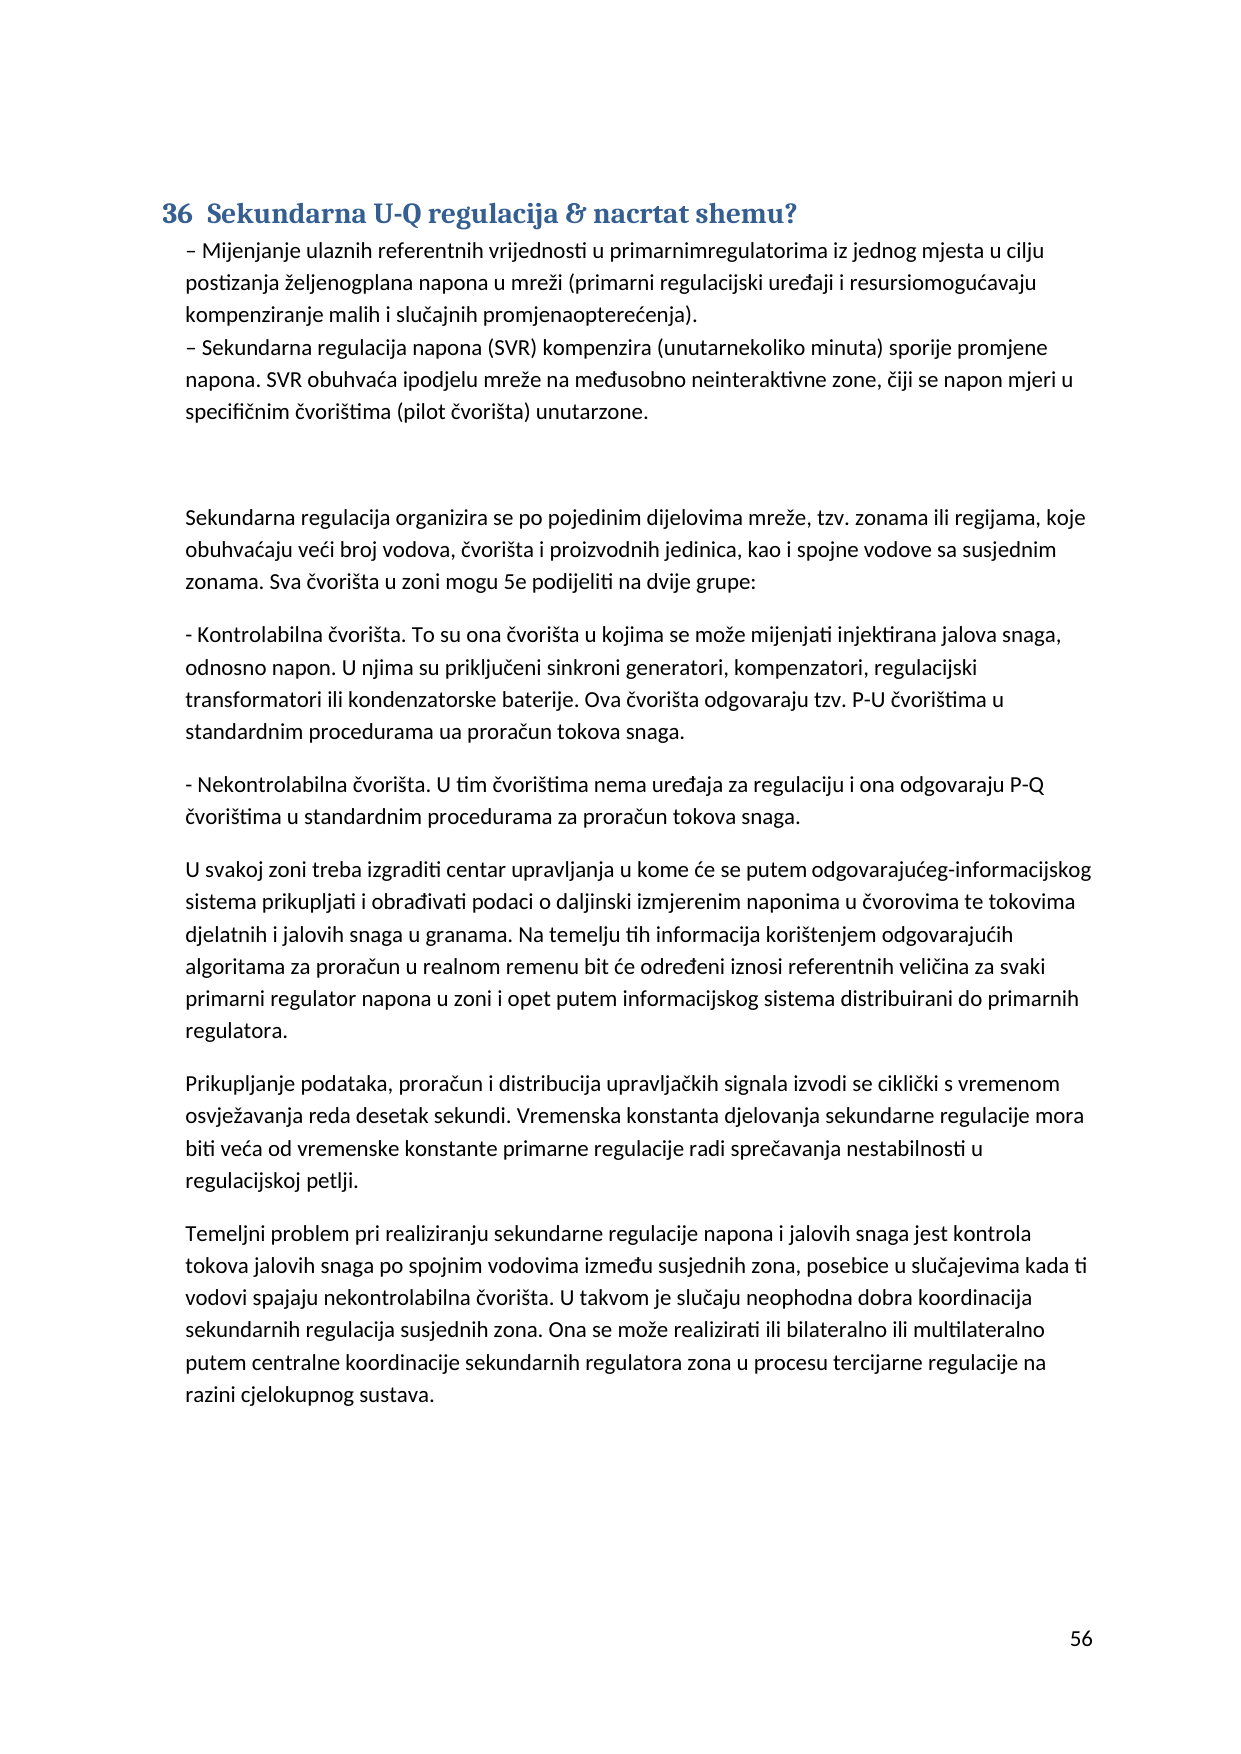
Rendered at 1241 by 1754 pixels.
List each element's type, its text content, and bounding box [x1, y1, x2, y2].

subtitle Sekundarna U-Q regulacija & nacrtat shemu? [162, 198, 1093, 231]
text Prikupljanje podataka, proračun i distribucija upravljačkih signala izvodi se ciklički s vremenom osvježavanja reda desetak sekundi. Vremenska konstanta djelovanja sekundarne regulacije mora biti veća od vremenske konstante primarne regulacije radi sprečavanja nestabilnosti u regulacijskoj petlji. [185, 1069, 1093, 1194]
text – Mijenjanje ulaznih referentnih vrijednosti u primarnimregulatorima iz jednog mjesta u cilju postizanja željenogplana napona u mreži (primarni regulacijski uređaji i resursiomogućavaju kompenziranje malih i slučajnih promjenaopterećenja). – Sekundarna regulacija napona (SVR) kompenzira (unutarnekoliko minuta) sporije promjene napona. SVR obuhvaća ipodjelu mreže na međusobno neinteraktivne zone, čiji se napon mjeri u specifičnim čvorištima (pilot čvorišta) unutarzone. [185, 236, 1093, 425]
text Sekundarna regulacija organizira se po pojedinim dijelovima mreže, tzv. zonama ili regijama, koje obuhvaćaju veći broj vodova, čvorišta i proizvodnih jedinica, kao i spojne vodove sa susjednim zonama. Sva čvorišta u zoni mogu 5e podijeliti na dvije grupe: [185, 503, 1093, 596]
text - Nekontrolabilna čvorišta. U tim čvorištima nema uređaja za regulaciju i ona odgovaraju P-Q čvorištima u standardnim procedurama za proračun tokova snaga. [185, 770, 1093, 830]
text - Kontrolabilna čvorišta. To su ona čvorišta u kojima se može mijenjati injektirana jalova snaga, odnosno napon. U njima su priključeni sinkroni generatori, kompenzatori, regulacijski transformatori ili kondenzatorske baterije. Ova čvorišta odgovaraju tzv. P-U čvorištima u standardnim procedurama ua proračun tokova snaga. [185, 621, 1093, 745]
text Temeljni problem pri realiziranju sekundarne regulacije napona i jalovih snaga jest kontrola tokova jalovih snaga po spojnim vodovima između susjednih zona, posebice u slučajevima kada ti vodovi spajaju nekontrolabilna čvorišta. U takvom je slučaju neophodna dobra koordinacija sekundarnih regulacija susjednih zona. Ona se može realizirati ili bilateralno ili multilateralno putem centralne koordinacije sekundarnih regulatora zona u procesu tercijarne regulacije na razini cjelokupnog sustava. [185, 1219, 1093, 1408]
text U svakoj zoni treba izgraditi centar upravljanja u kome će se putem odgovarajućeg-informacijskog sistema prikupljati i obrađivati podaci o daljinski izmjerenim naponima u čvorovima te tokovima djelatnih i jalovih snaga u granama. Na temelju tih informacija korištenjem odgovarajućih algoritama za proračun u realnom remenu bit će određeni iznosi referentnih veličina za svaki primarni regulator napona u zoni i opet putem informacijskog sistema distribuirani do primarnih regulatora. [185, 855, 1093, 1044]
